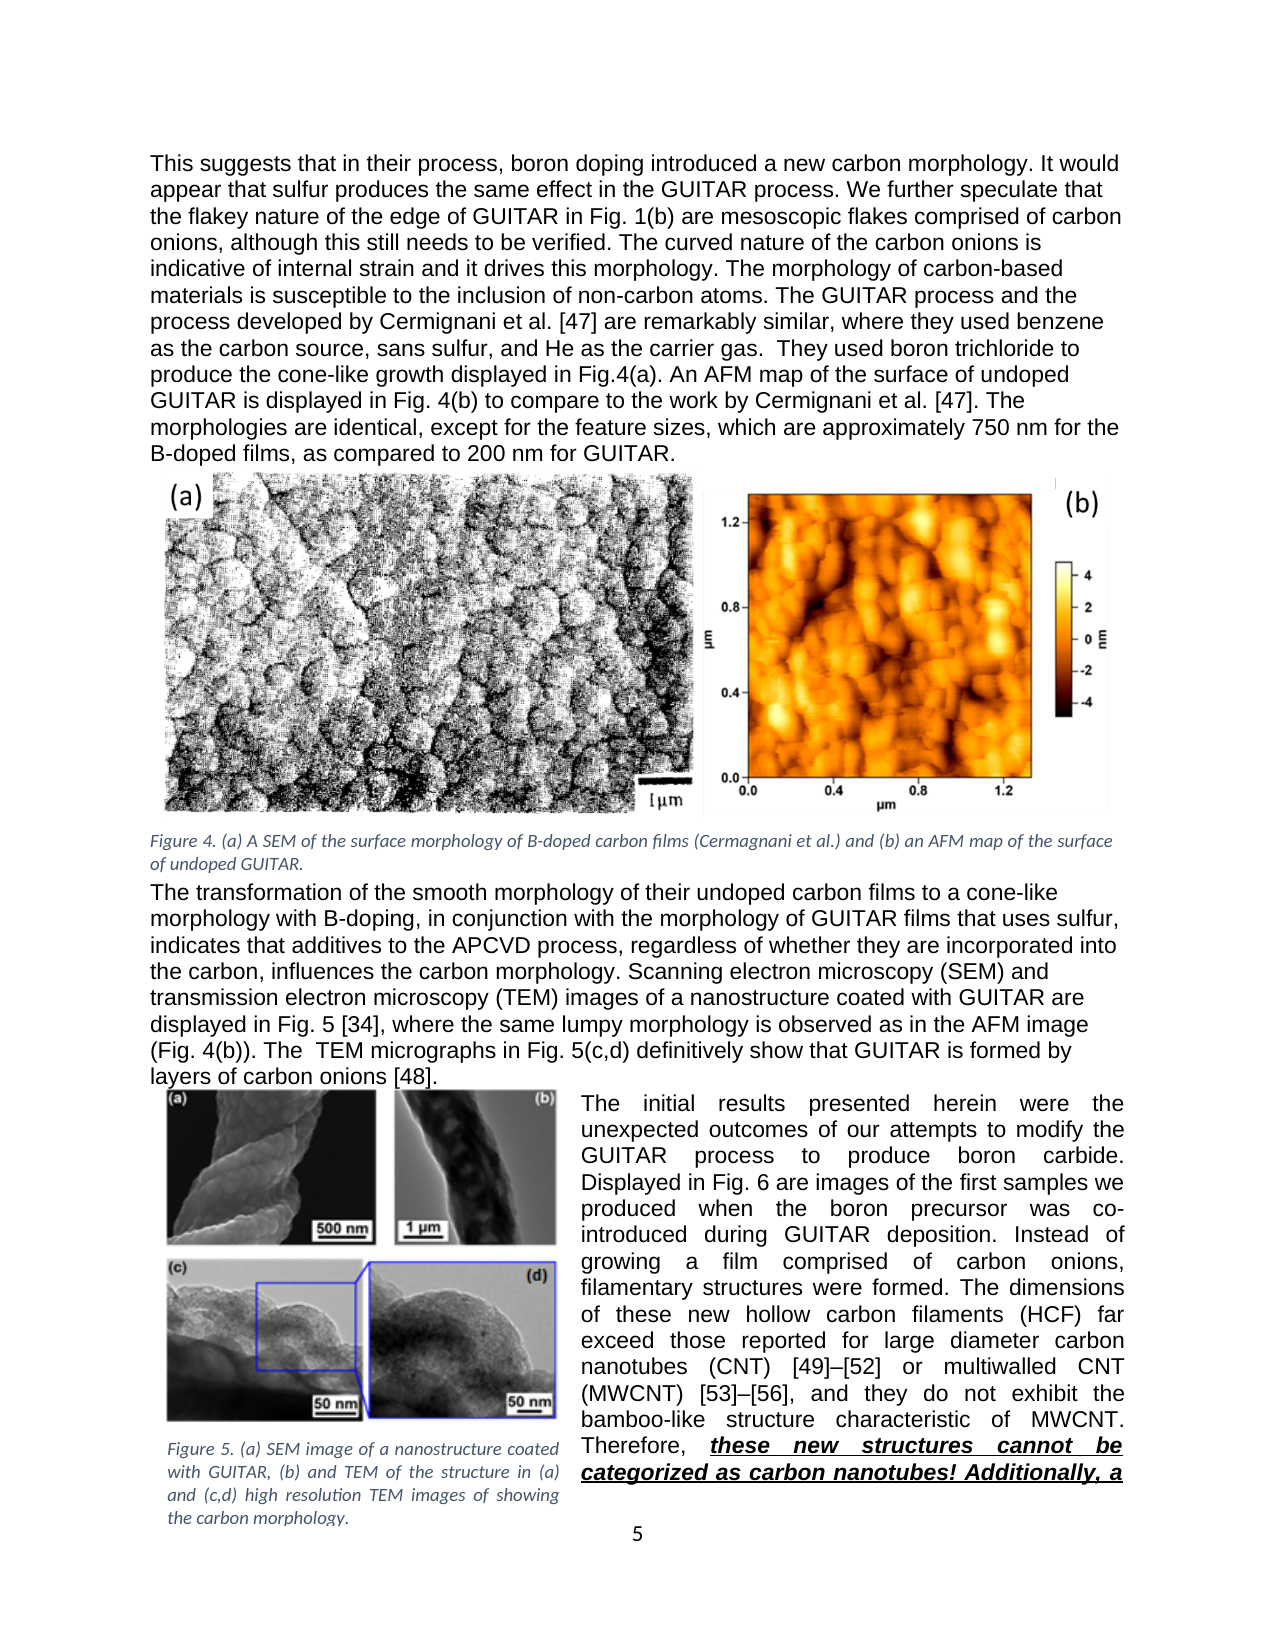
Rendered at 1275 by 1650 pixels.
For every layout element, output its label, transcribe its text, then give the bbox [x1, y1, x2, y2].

picture [166, 1089, 562, 1428]
picture [150, 466, 1118, 820]
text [150, 1090, 1125, 1485]
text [150, 150, 1125, 466]
